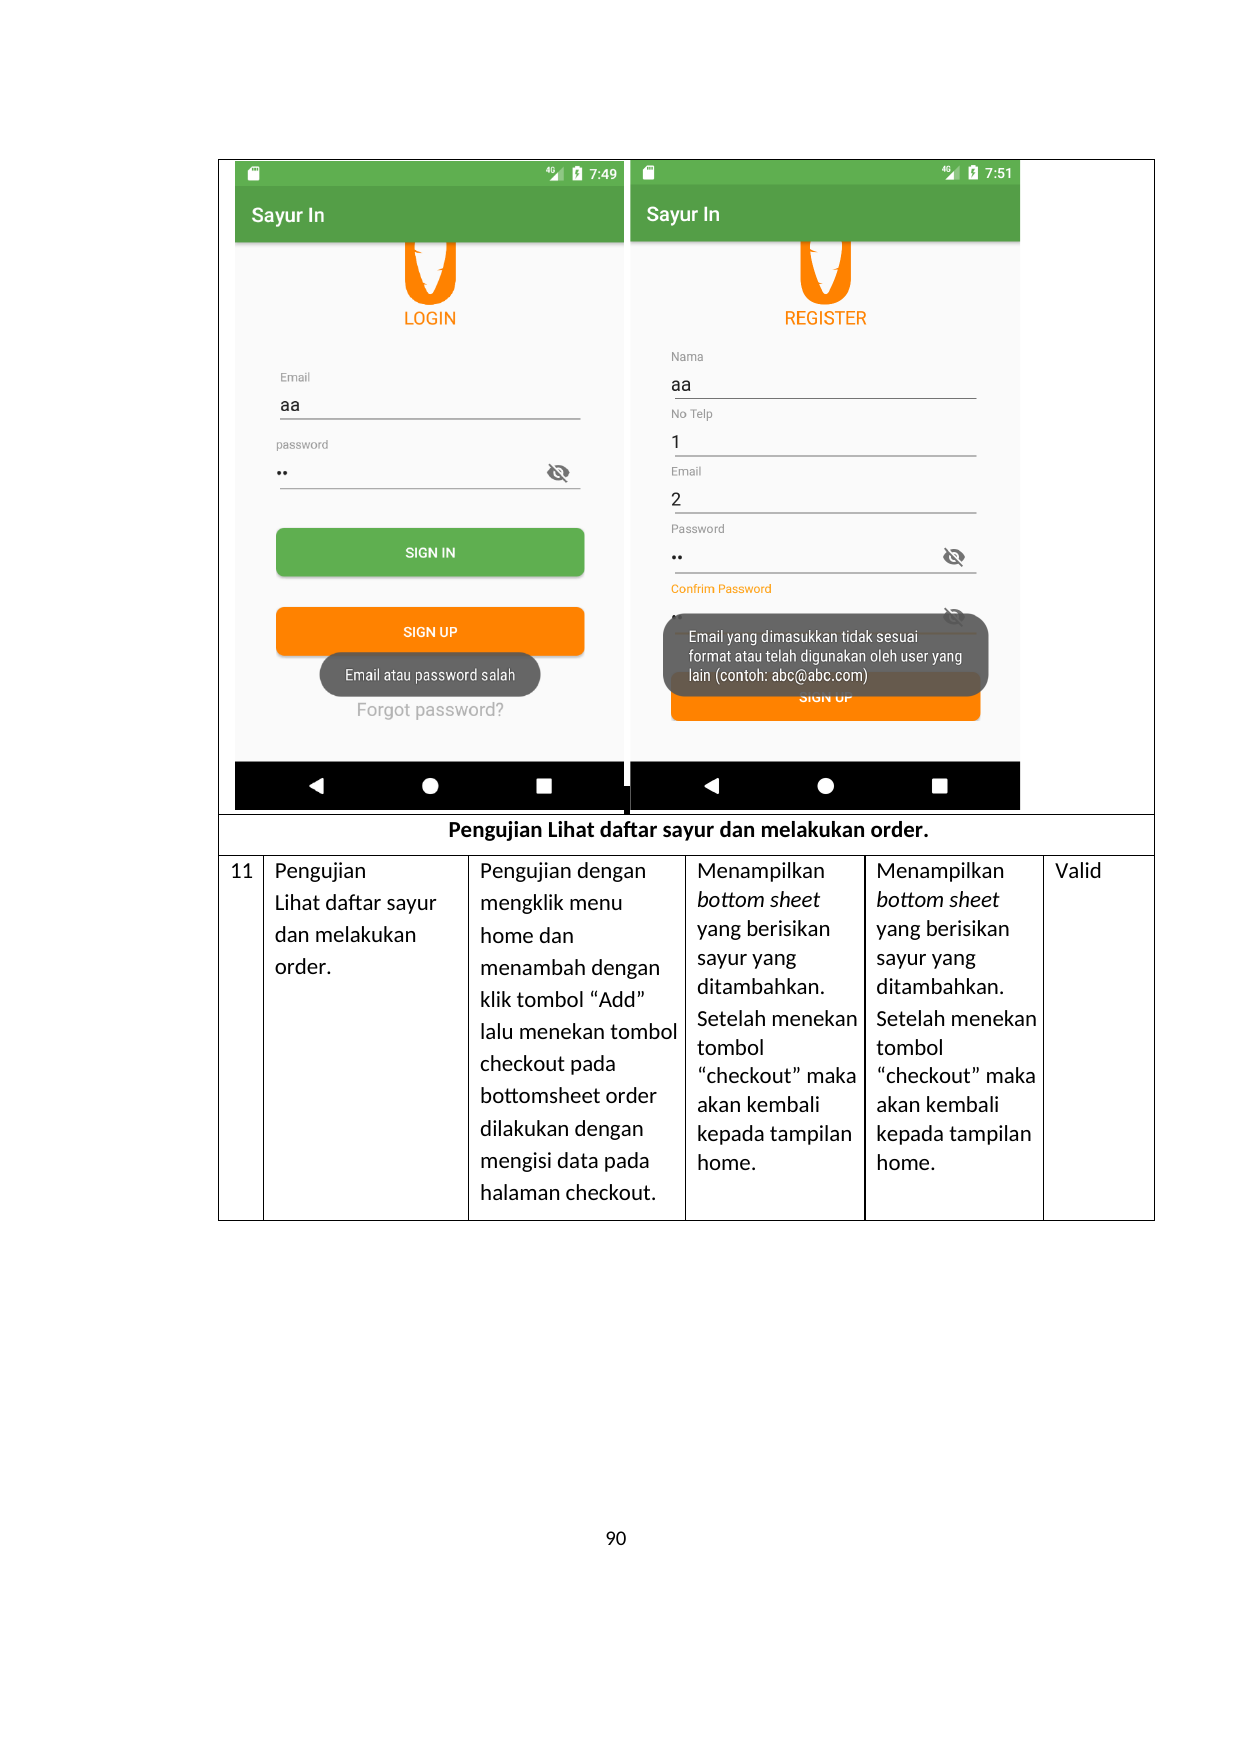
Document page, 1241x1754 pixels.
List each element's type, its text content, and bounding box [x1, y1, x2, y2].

table_cell 11 [219, 856, 263, 1220]
table_cell Pengujian Lihat daftar sayur dan melakukan order. [264, 856, 468, 1220]
table_cell [219, 160, 630, 814]
picture [235, 161, 624, 810]
table_cell Pengujian Lihat daftar sayur dan melakukan order. [219, 815, 1154, 855]
table_cell Menampilkan bottom sheet yang berisikan sayur yang ditambahkan. Setelah menekan tombol “checkout” maka akan kembali kepada tampilan home. [866, 856, 1043, 1220]
table_cell Pengujian dengan mengklik menu home dan menambah dengan klik tombol “Add” lalu menekan tombol checkout pada bottomsheet order dilakukan dengan mengisi data pada halaman checkout. [469, 856, 685, 1220]
picture [630, 160, 1021, 810]
table_cell Valid [1044, 856, 1154, 1220]
table_cell [630, 160, 1154, 814]
table_cell Menampilkan bottom sheet yang berisikan sayur yang ditambahkan. Setelah menekan tombol “checkout” maka akan kembali kepada tampilan home. [686, 856, 864, 1220]
